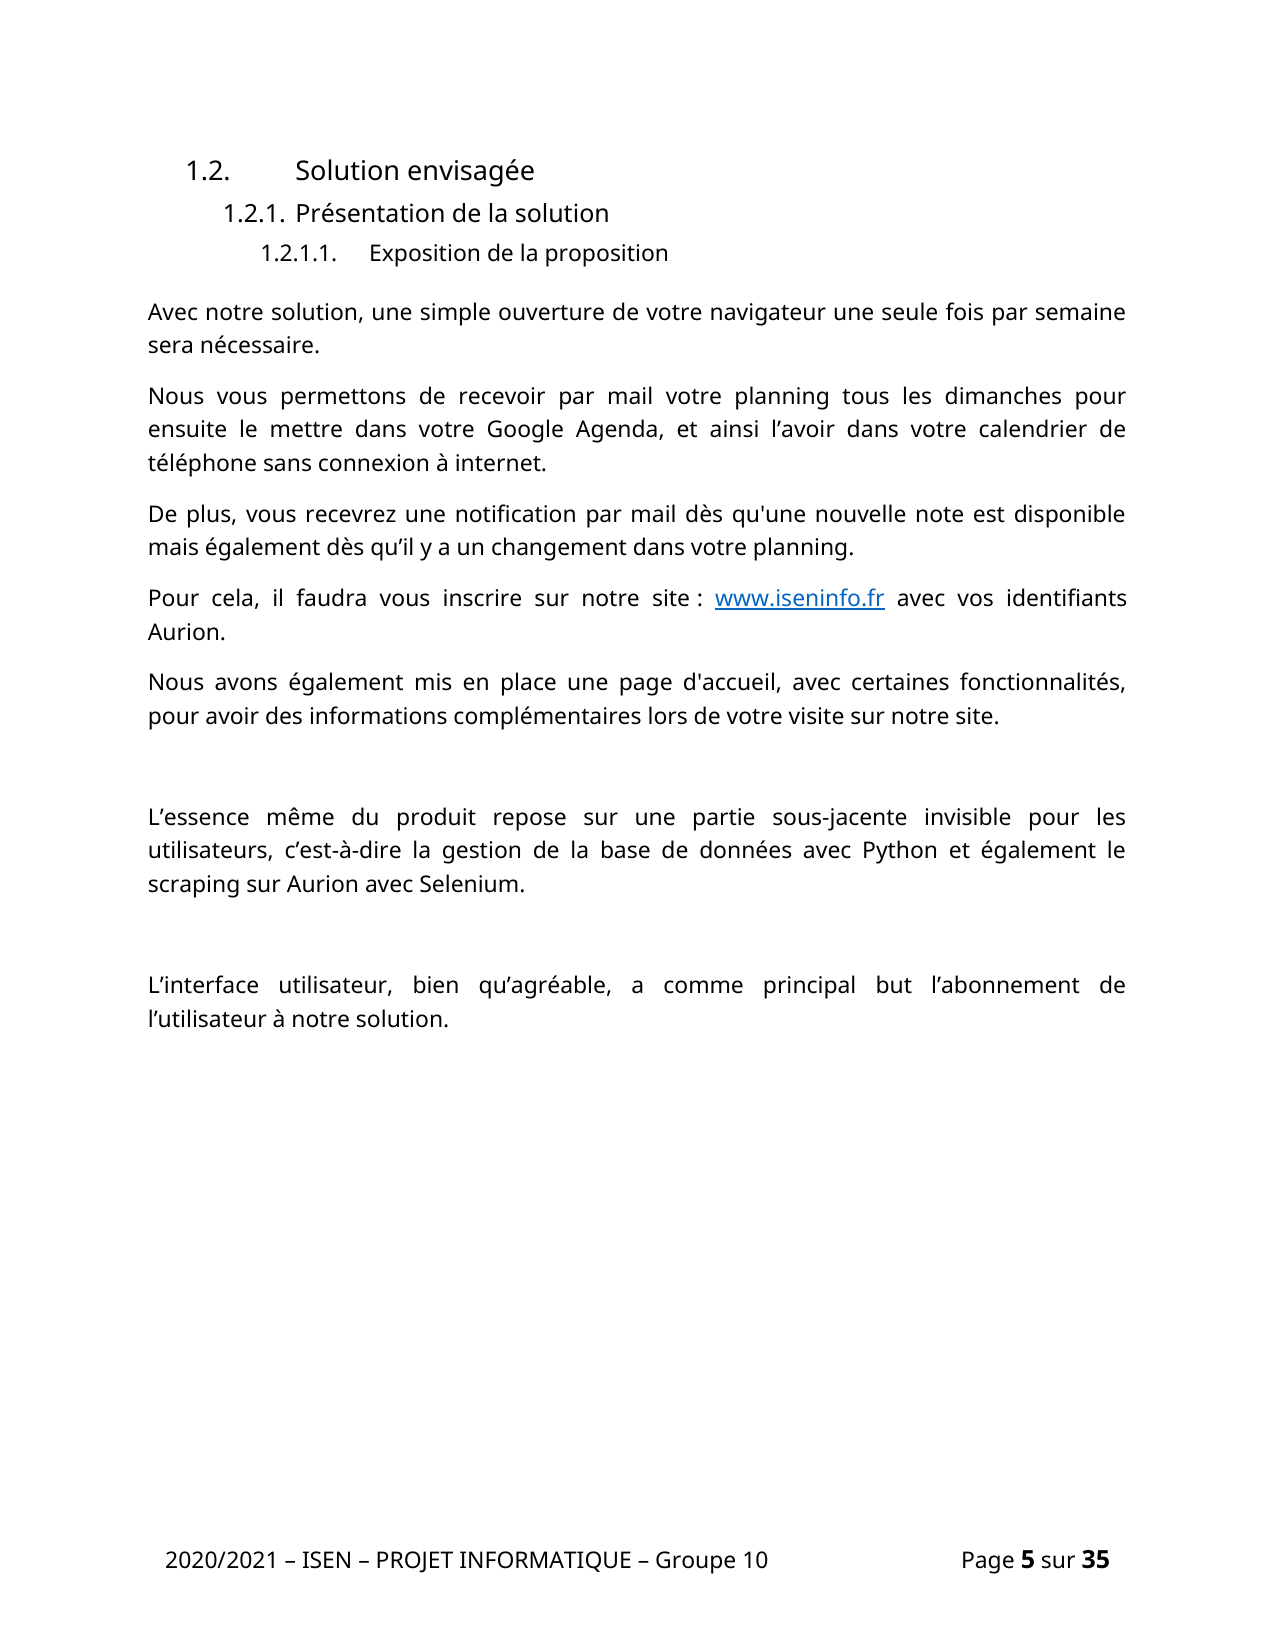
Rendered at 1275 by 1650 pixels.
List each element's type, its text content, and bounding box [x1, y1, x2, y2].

text De plus, vous recevrez une notification par mail dès qu'une nouvelle note est disponible mais également dès qu’il y a un changement dans votre planning. [148, 497, 1127, 562]
subtitle Présentation de la solution [223, 196, 1127, 230]
subtitle Solution envisagée [185, 152, 1127, 189]
text Avec notre solution, une simple ouverture de votre navigateur une seule fois par semaine sera nécessaire. [148, 295, 1127, 360]
subtitle Exposition de la proposition [260, 237, 1127, 268]
text L’interface utilisateur, bien qu’agréable, a comme principal but l’abonnement de l’utilisateur à notre solution. [148, 969, 1127, 1034]
text Nous avons également mis en place une page d'accueil, avec certaines fonctionnalités, pour avoir des informations complémentaires lors de votre visite sur notre site. [148, 666, 1127, 731]
text Nous vous permettons de recevoir par mail votre planning tous les dimanches pour ensuite le mettre dans votre Google Agenda, et ainsi l’avoir dans votre calendrier de téléphone sans connexion à internet. [148, 379, 1127, 478]
text L’essence même du produit repose sur une partie sous-jacente invisible pour les utilisateurs, c’est-à-dire la gestion de la base de données avec Python et également le scraping sur Aurion avec Selenium. [148, 800, 1127, 899]
text Pour cela, il faudra vous inscrire sur notre site : www.iseninfo.fr avec vos identifiants Aurion. [148, 582, 1127, 647]
